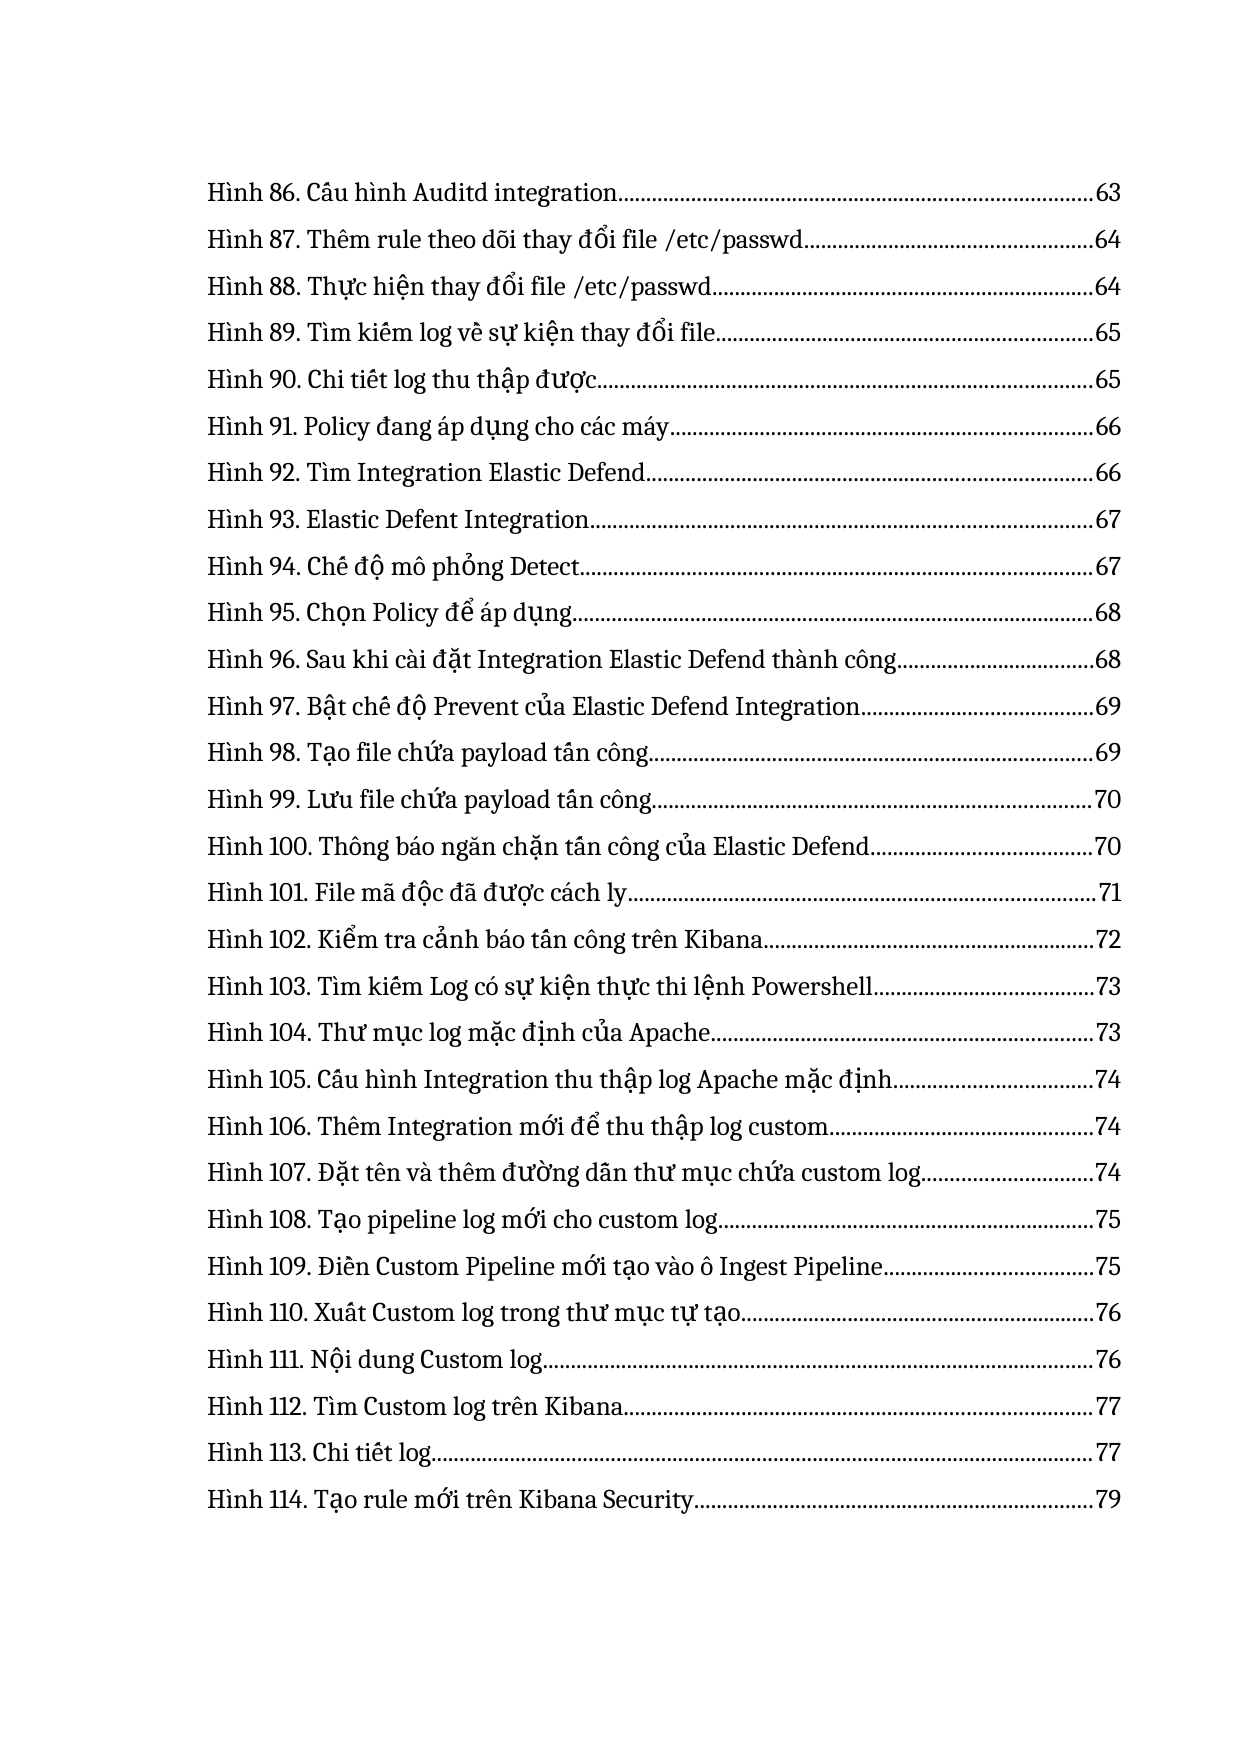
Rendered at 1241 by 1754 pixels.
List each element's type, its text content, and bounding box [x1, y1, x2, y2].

text Hình 88. Thực hiện thay đổi file /etc/passwd 64 [207, 271, 1122, 302]
text Hình 89. Tìm kiếm log về sự kiện thay đổi file 65 [207, 317, 1122, 348]
text Hình 93. Elastic Defent Integration 67 [207, 504, 1122, 535]
text Hình 102. Kiểm tra cảnh báo tấn công trên Kibana 72 [207, 924, 1122, 955]
text Hình 109. Điền Custom Pipeline mới tạo vào ô Ingest Pipeline 75 [207, 1251, 1122, 1282]
text Hình 98. Tạo file chứa payload tấn công 69 [207, 737, 1122, 768]
text Hình 108. Tạo pipeline log mới cho custom log 75 [207, 1204, 1122, 1235]
text Hình 100. Thông báo ngăn chặn tấn công của Elastic Defend 70 [207, 831, 1122, 862]
text Hình 94. Chế độ mô phỏng Detect 67 [207, 551, 1122, 582]
text Hình 91. Policy đang áp dụng cho các máy 66 [207, 411, 1122, 442]
text Hình 107. Đặt tên và thêm đường dẫn thư mục chứa custom log 74 [207, 1157, 1122, 1188]
text Hình 114. Tạo rule mới trên Kibana Security 79 [207, 1484, 1122, 1515]
text Hình 101. File mã độc đã được cách ly 71 [207, 877, 1122, 908]
text Hình 86. Cấu hình Auditd integration 63 [207, 177, 1122, 208]
text Hình 99. Lưu file chứa payload tấn công 70 [207, 784, 1122, 815]
text Hình 96. Sau khi cài đặt Integration Elastic Defend thành công 68 [207, 644, 1122, 675]
text Hình 106. Thêm Integration mới để thu thập log custom 74 [207, 1111, 1122, 1142]
text Hình 92. Tìm Integration Elastic Defend 66 [207, 457, 1122, 488]
text Hình 95. Chọn Policy để áp dụng 68 [207, 597, 1122, 628]
text Hình 103. Tìm kiếm Log có sự kiện thực thi lệnh Powershell 73 [207, 971, 1122, 1002]
text Hình 112. Tìm Custom log trên Kibana 77 [207, 1391, 1122, 1422]
text Hình 113. Chi tiết log 77 [207, 1437, 1122, 1468]
text Hình 105. Cấu hình Integration thu thập log Apache mặc định 74 [207, 1064, 1122, 1095]
text Hình 104. Thư mục log mặc định của Apache 73 [207, 1017, 1122, 1048]
text Hình 90. Chi tiết log thu thập được 65 [207, 364, 1122, 395]
text Hình 97. Bật chế độ Prevent của Elastic Defend Integration 69 [207, 691, 1122, 722]
text Hình 111. Nội dung Custom log 76 [207, 1344, 1122, 1375]
text Hình 110. Xuất Custom log trong thư mục tự tạo 76 [207, 1297, 1122, 1328]
text Hình 87. Thêm rule theo dõi thay đổi file /etc/passwd 64 [207, 224, 1122, 255]
